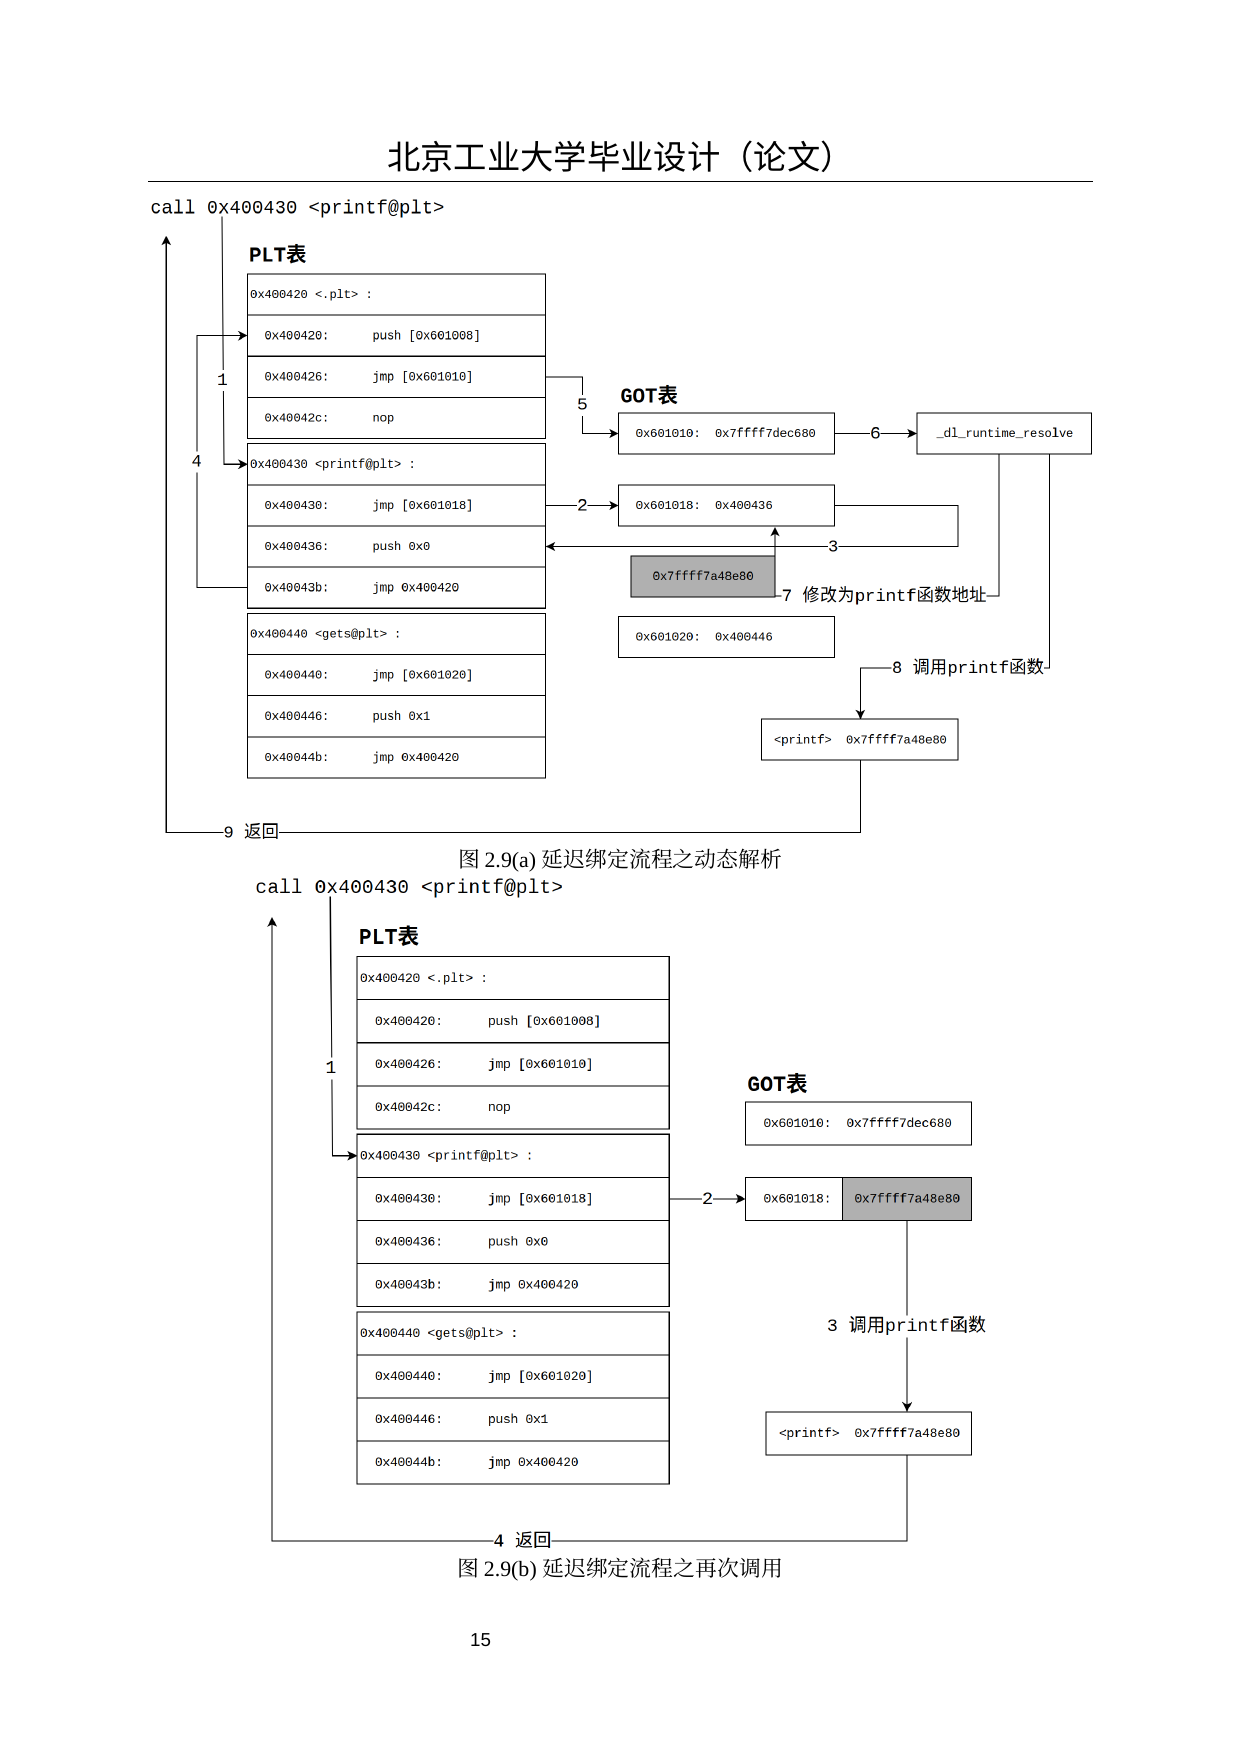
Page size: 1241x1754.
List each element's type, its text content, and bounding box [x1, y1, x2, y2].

text 图2.9(b) 延迟绑定流程之再次调用 [148, 1551, 1093, 1582]
picture [253, 873, 987, 1551]
picture [148, 194, 1092, 842]
text 图2.9(a) 延迟绑定流程之动态解析 [148, 842, 1093, 873]
